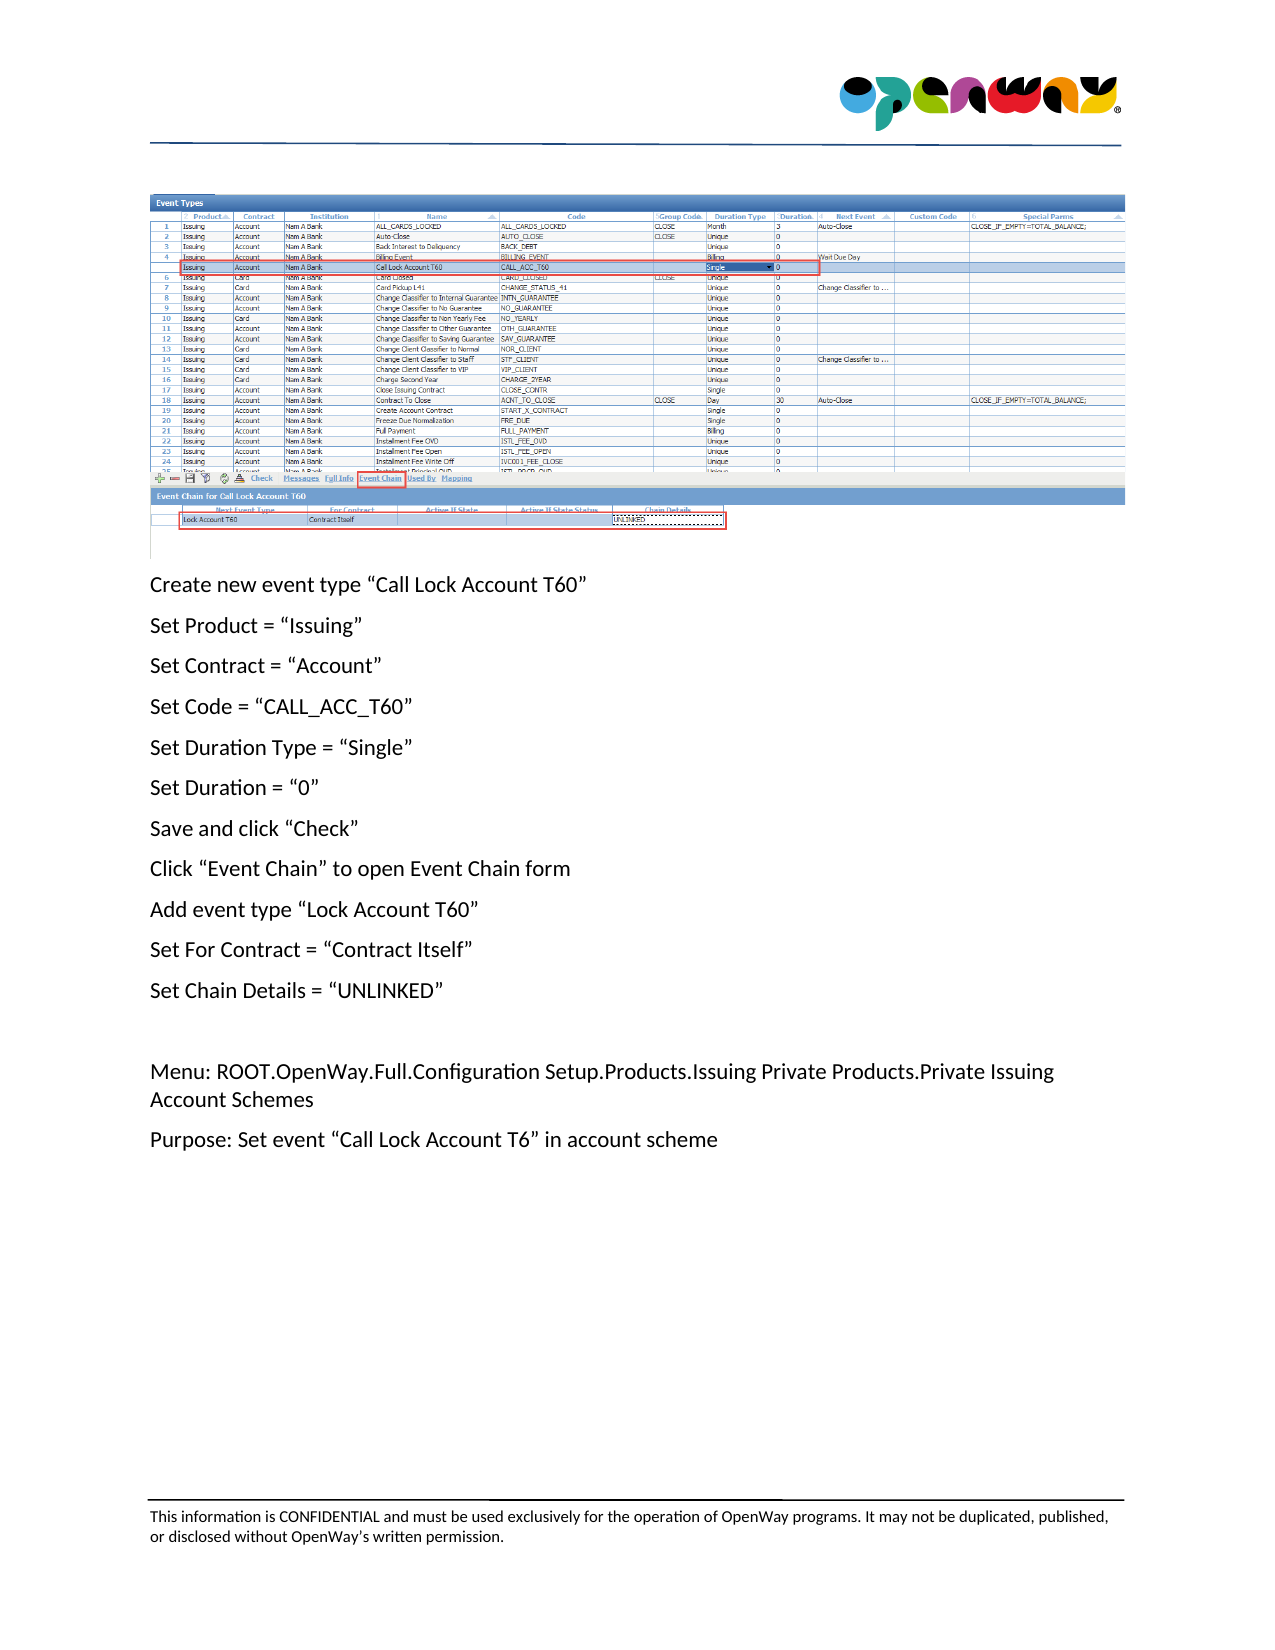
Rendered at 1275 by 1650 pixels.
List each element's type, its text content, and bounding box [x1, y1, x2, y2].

text Set Code = “CALL_ACC_T60” [150, 692, 1125, 720]
picture [832, 75, 1125, 139]
text Add event type “Lock Account T60” [150, 895, 1125, 923]
text Set Duration Type = “Single” [150, 733, 1125, 761]
text Set Chain Details = “UNLINKED” [150, 976, 1125, 1004]
text Menu: ROOT.OpenWay.Full.Configuration Setup.Products.Issuing Private Products.Private Issuing Account Schemes [150, 1057, 1125, 1113]
text Purpose: Set event “Call Lock Account T6” in account scheme [150, 1125, 1125, 1153]
text Set Product = “Issuing” [150, 611, 1125, 639]
text Set For Contract = “Contract Itself” [150, 935, 1125, 963]
text Create new event type “Call Lock Account T60” [150, 571, 1125, 599]
picture [150, 194, 1125, 559]
text Click “Event Chain” to open Event Chain form [150, 854, 1125, 882]
text Set Contract = “Account” [150, 652, 1125, 680]
text Save and click “Check” [150, 814, 1125, 842]
text Set Duration = “0” [150, 773, 1125, 801]
